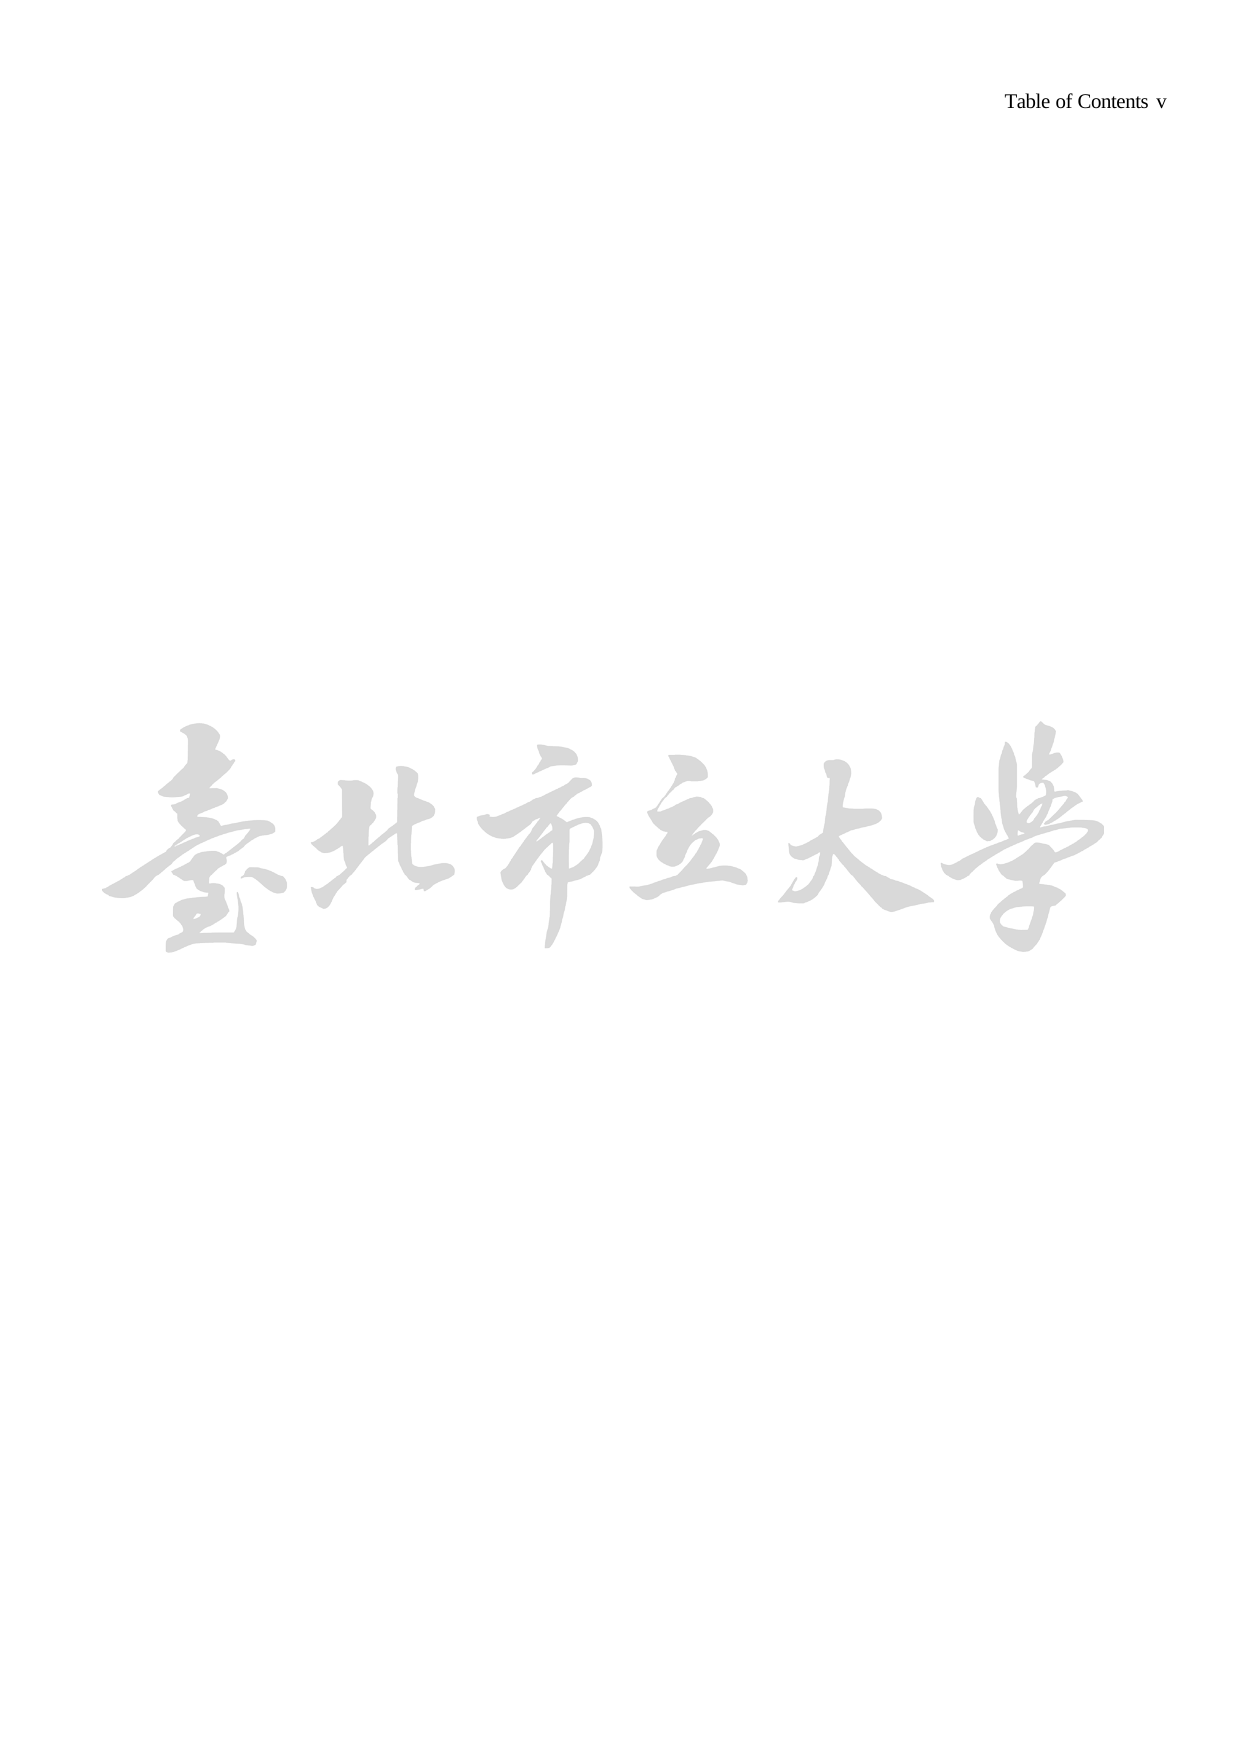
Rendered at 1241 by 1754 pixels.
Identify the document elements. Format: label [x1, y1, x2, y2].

picture [102, 720, 1104, 953]
